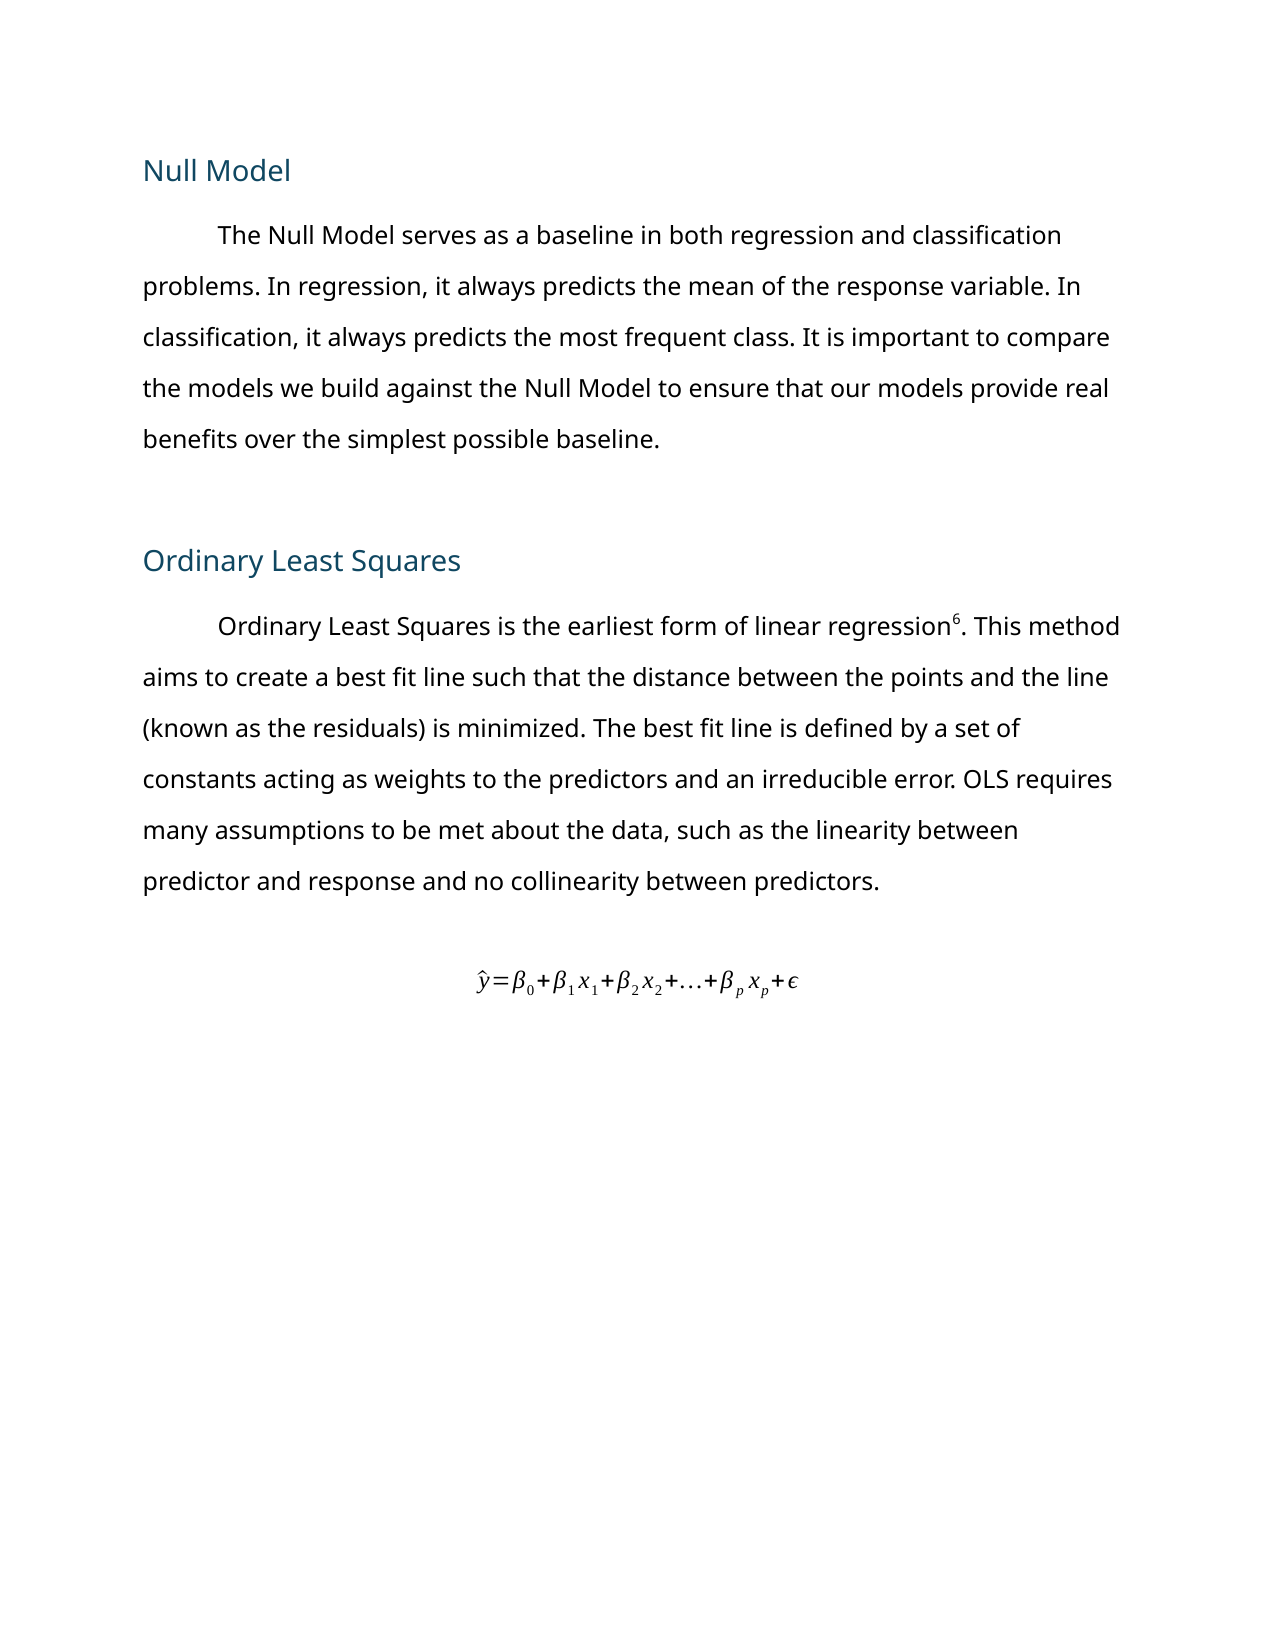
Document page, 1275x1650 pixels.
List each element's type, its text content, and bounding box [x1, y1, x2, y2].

subtitle Ordinary Least Squares [142, 541, 1132, 580]
subtitle Null Model [142, 150, 1132, 190]
text Ordinary Least Squares is the earliest form of linear regression6. This method aims to create a best fit line such that the distance between the points and the line (known as the residuals) is minimized. The best fit line is defined by a set of constants acting as weights to the predictors and an irreducible error. OLS requires many assumptions to be met about the data, such as the linearity between predictor and response and no collinearity between predictors. [142, 608, 1132, 898]
text The Null Model serves as a baseline in both regression and classification problems. In regression, it always predicts the mean of the response variable. In classification, it always predicts the most frequent class. It is important to compare the models we build against the Null Model to ensure that our models provide real benefits over the simplest possible baseline. [142, 218, 1132, 456]
